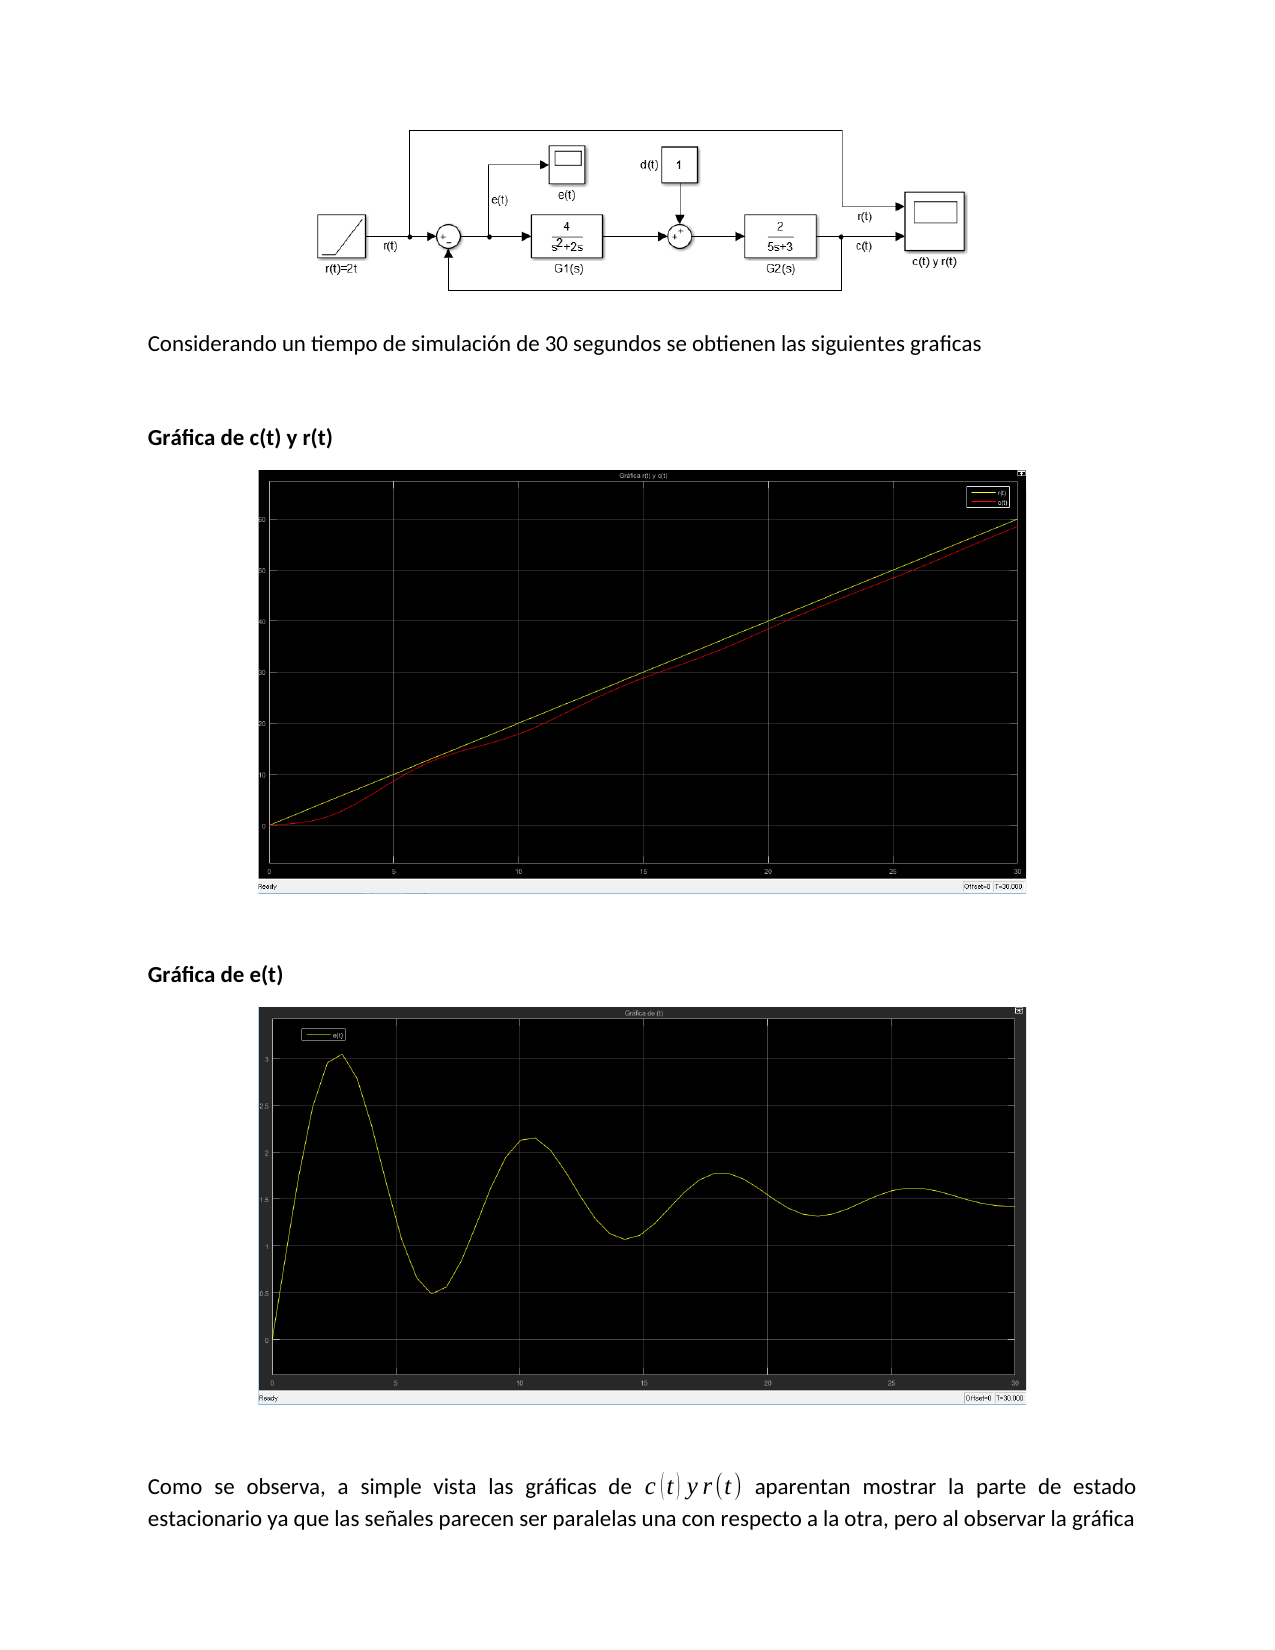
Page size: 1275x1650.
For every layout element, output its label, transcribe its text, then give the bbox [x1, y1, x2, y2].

text Considerando un tiempo de simulación de 30 segundos se obtienen las siguientes graficas [148, 329, 1137, 357]
picture [310, 103, 975, 311]
text Gráfica de e(t) [148, 960, 1137, 988]
text Gráfica de c(t) y r(t) [148, 423, 1137, 451]
picture [258, 1006, 1027, 1405]
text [148, 1471, 1137, 1532]
picture [258, 470, 1027, 894]
